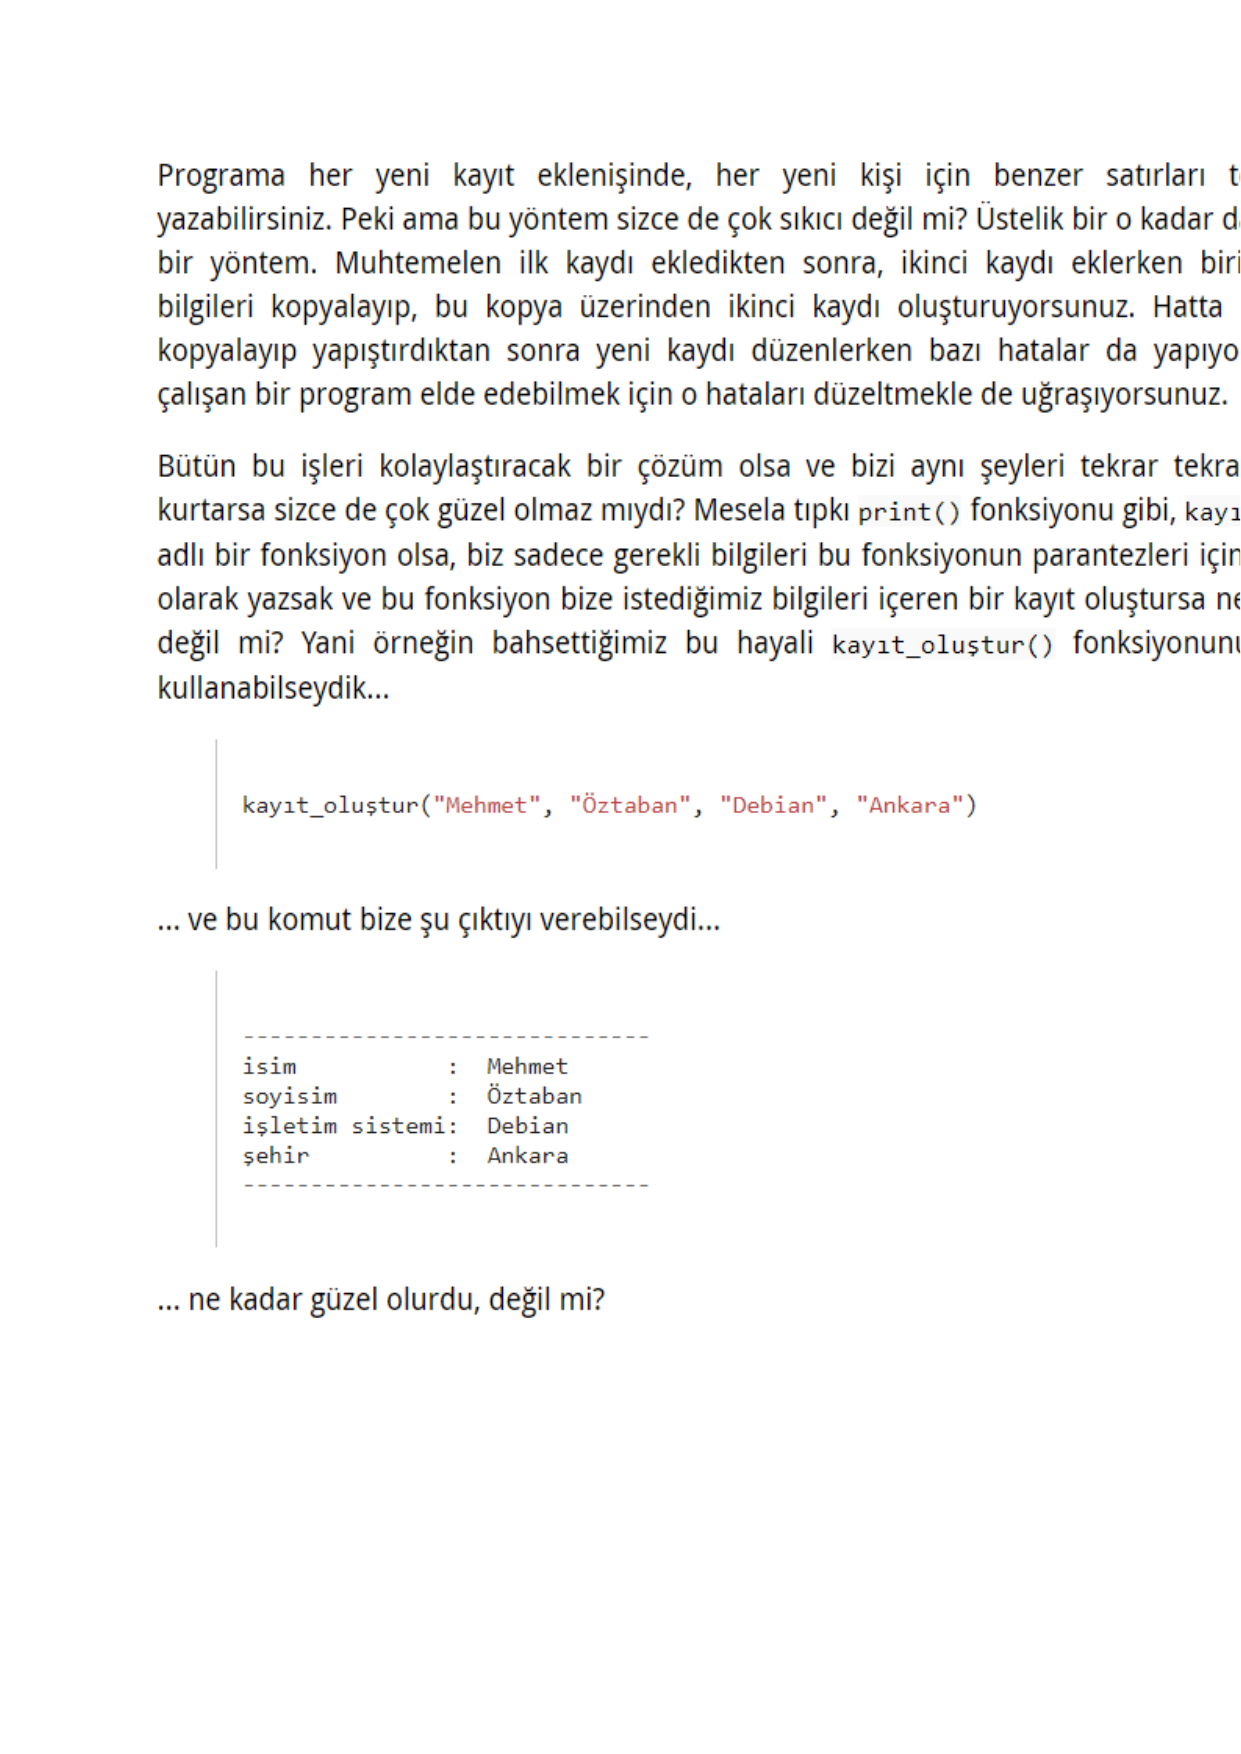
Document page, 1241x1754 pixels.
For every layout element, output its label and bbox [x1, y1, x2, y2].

picture [147, 147, 1241, 1329]
